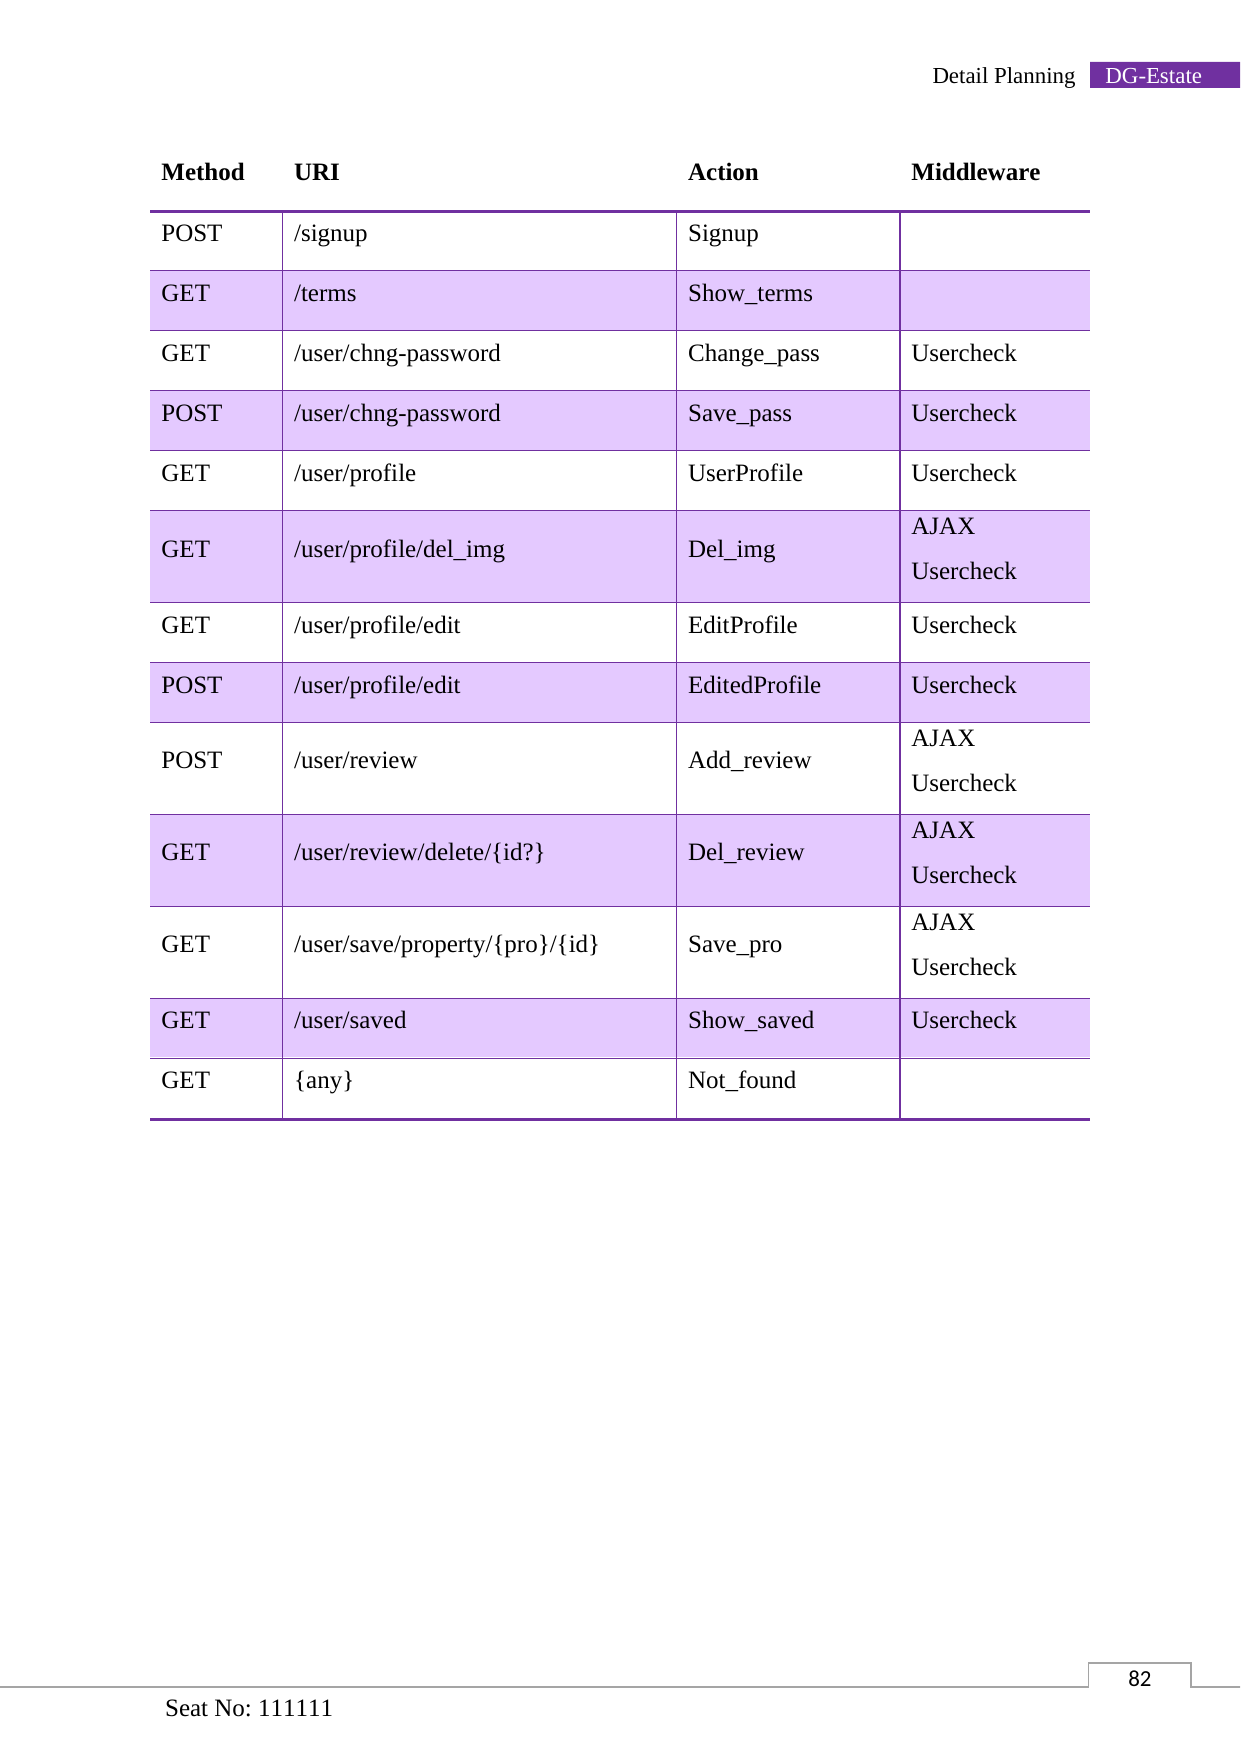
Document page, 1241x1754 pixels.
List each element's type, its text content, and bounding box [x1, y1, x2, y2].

table_cell Usercheck [901, 663, 1090, 722]
table_cell {any} [283, 1059, 676, 1117]
table_cell GET [150, 1059, 282, 1117]
table_cell GET [150, 451, 282, 510]
table_cell GET [150, 511, 282, 602]
table_cell Save_pass [677, 391, 899, 450]
table_cell GET [150, 999, 282, 1057]
table_cell /user/review [283, 723, 676, 814]
table_cell Usercheck [901, 391, 1090, 450]
table_cell Usercheck [901, 603, 1090, 662]
table_cell GET [150, 271, 282, 330]
table_cell /user/profile/edit [283, 603, 676, 662]
table_cell AJAX Usercheck [901, 907, 1090, 997]
table_cell /user/saved [283, 999, 676, 1057]
table_cell Change_pass [677, 331, 899, 390]
table_cell Add_review [677, 723, 899, 814]
table_cell Usercheck [901, 331, 1090, 390]
table_cell Save_pro [677, 907, 899, 997]
table_cell GET [150, 331, 282, 390]
table_cell AJAX Usercheck [901, 723, 1090, 814]
table_header URI [283, 150, 677, 210]
table_cell EditedProfile [677, 663, 899, 722]
table_cell Usercheck [901, 999, 1090, 1057]
table_cell Usercheck [901, 451, 1090, 510]
table_cell /user/chng-password [283, 391, 676, 450]
table_cell /terms [283, 271, 676, 330]
table_cell POST [150, 391, 282, 450]
table_cell /user/chng-password [283, 331, 676, 390]
table_cell /signup [283, 213, 676, 270]
table_cell /user/save/property/{pro}/{id} [283, 907, 676, 997]
table_cell [901, 1059, 1090, 1117]
table_cell Not_found [677, 1059, 899, 1117]
table_header Method [150, 150, 283, 210]
table_cell Show_terms [677, 271, 899, 330]
table_cell GET [150, 603, 282, 662]
table_cell Signup [677, 213, 899, 270]
table_cell POST [150, 663, 282, 722]
table_cell POST [150, 723, 282, 814]
table_cell AJAX Usercheck [901, 815, 1090, 906]
table_cell /user/profile/del_img [283, 511, 676, 602]
table_cell /user/review/delete/{id?} [283, 815, 676, 906]
table_header Middleware [900, 150, 1090, 210]
table_cell EditProfile [677, 603, 899, 662]
table_cell /user/profile/edit [283, 663, 676, 722]
table_cell POST [150, 213, 282, 270]
table_cell [901, 271, 1090, 330]
table_cell Del_review [677, 815, 899, 906]
table_cell GET [150, 907, 282, 997]
table_cell Show_saved [677, 999, 899, 1057]
table_cell GET [150, 815, 282, 906]
table_cell AJAX Usercheck [901, 511, 1090, 602]
table_header Action [677, 150, 900, 210]
table_cell Del_img [677, 511, 899, 602]
table_cell [901, 213, 1090, 270]
table_cell /user/profile [283, 451, 676, 510]
table_cell UserProfile [677, 451, 899, 510]
